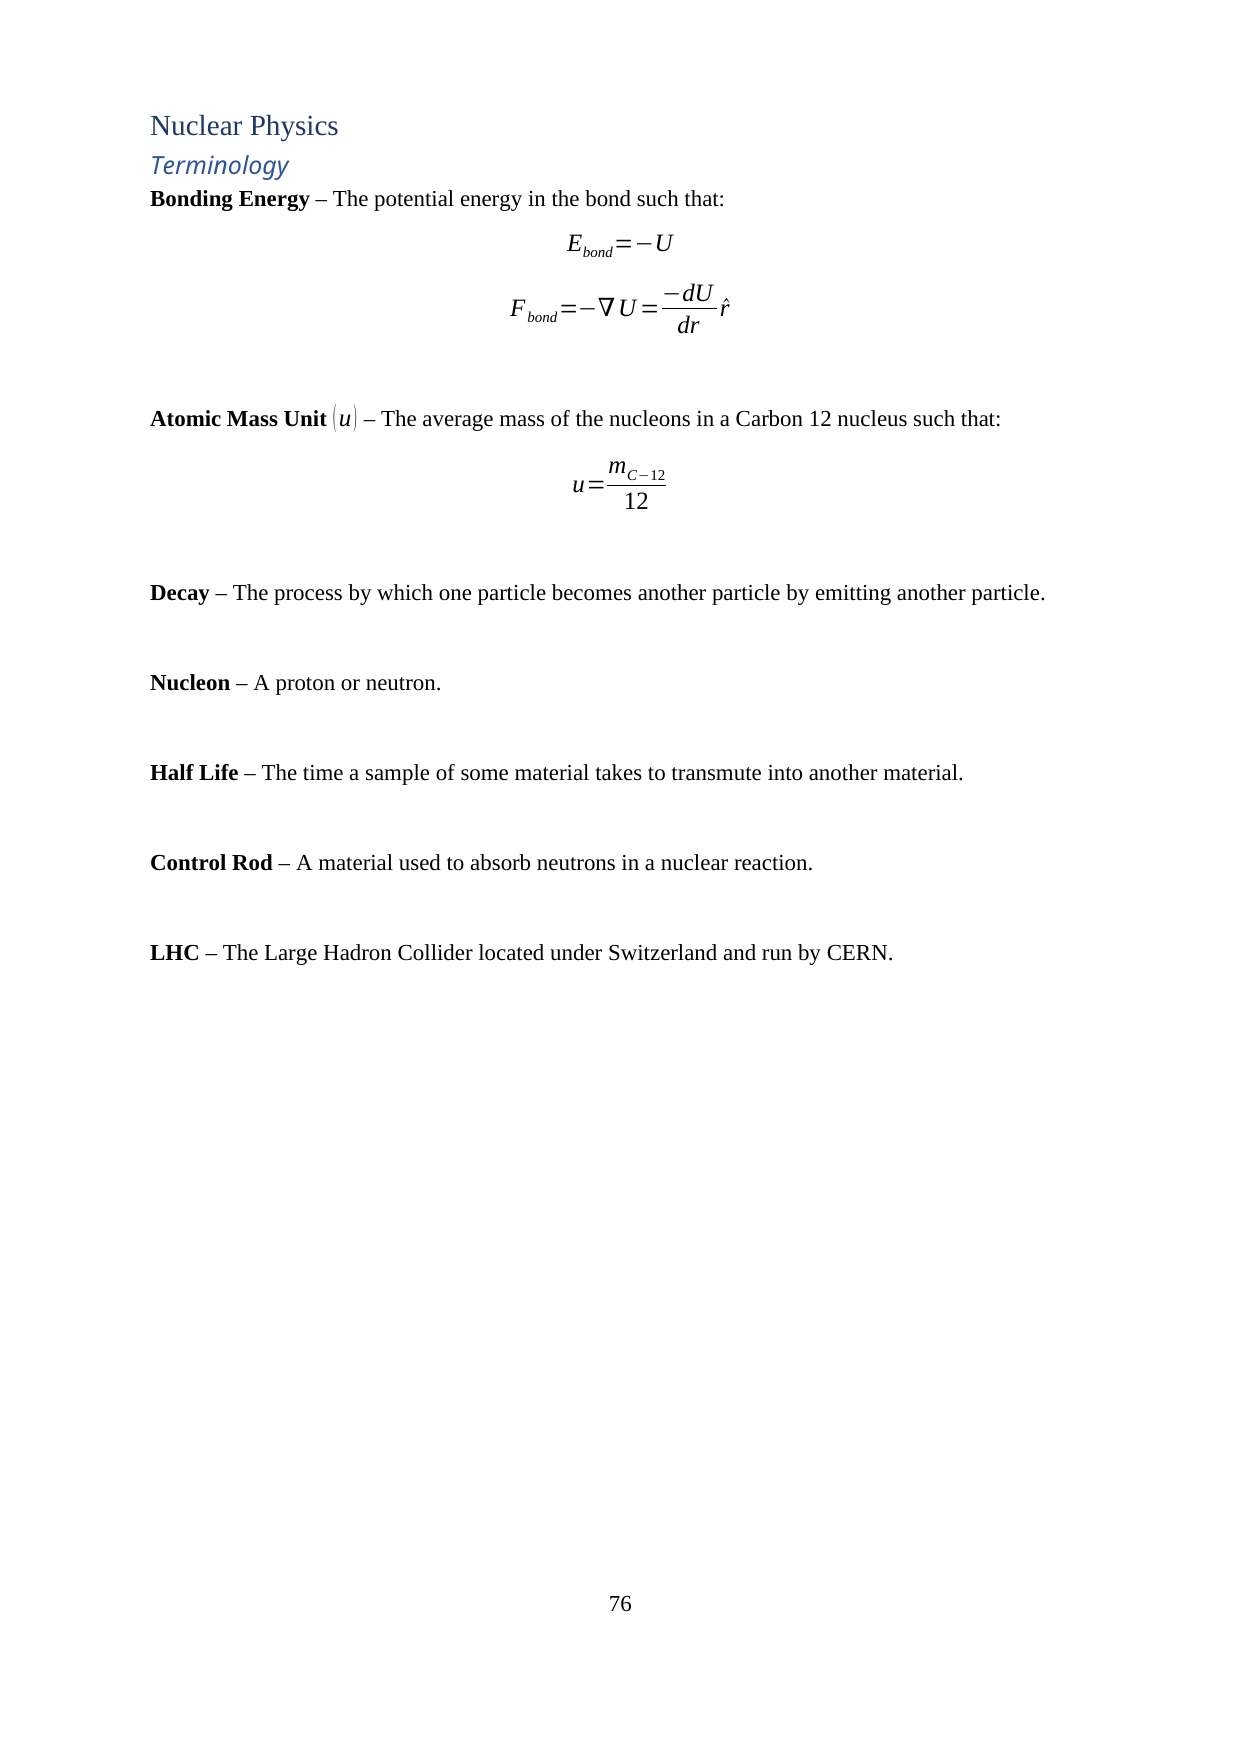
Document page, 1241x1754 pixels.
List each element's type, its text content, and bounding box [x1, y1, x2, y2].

text LHC – The Large Hadron Collider located under Switzerland and run by CERN. [150, 939, 1090, 966]
text Nucleon – A proton or neutron. [150, 669, 1090, 695]
text Bonding Energy – The potential energy in the bond such that: [150, 185, 1090, 211]
text Half Life – The time a sample of some material takes to transmute into another material. [150, 759, 1090, 785]
subtitle Terminology [150, 148, 1090, 182]
text Atomic Mass Unit – The average mass of the nucleons in a Carbon 12 nucleus such that: [150, 403, 1090, 433]
text Control Rod – A material used to absorb neutrons in a nuclear reaction. [150, 849, 1090, 876]
text Decay – The process by which one particle becomes another particle by emitting another particle. [150, 579, 1090, 605]
subtitle Nuclear Physics [150, 108, 1090, 141]
